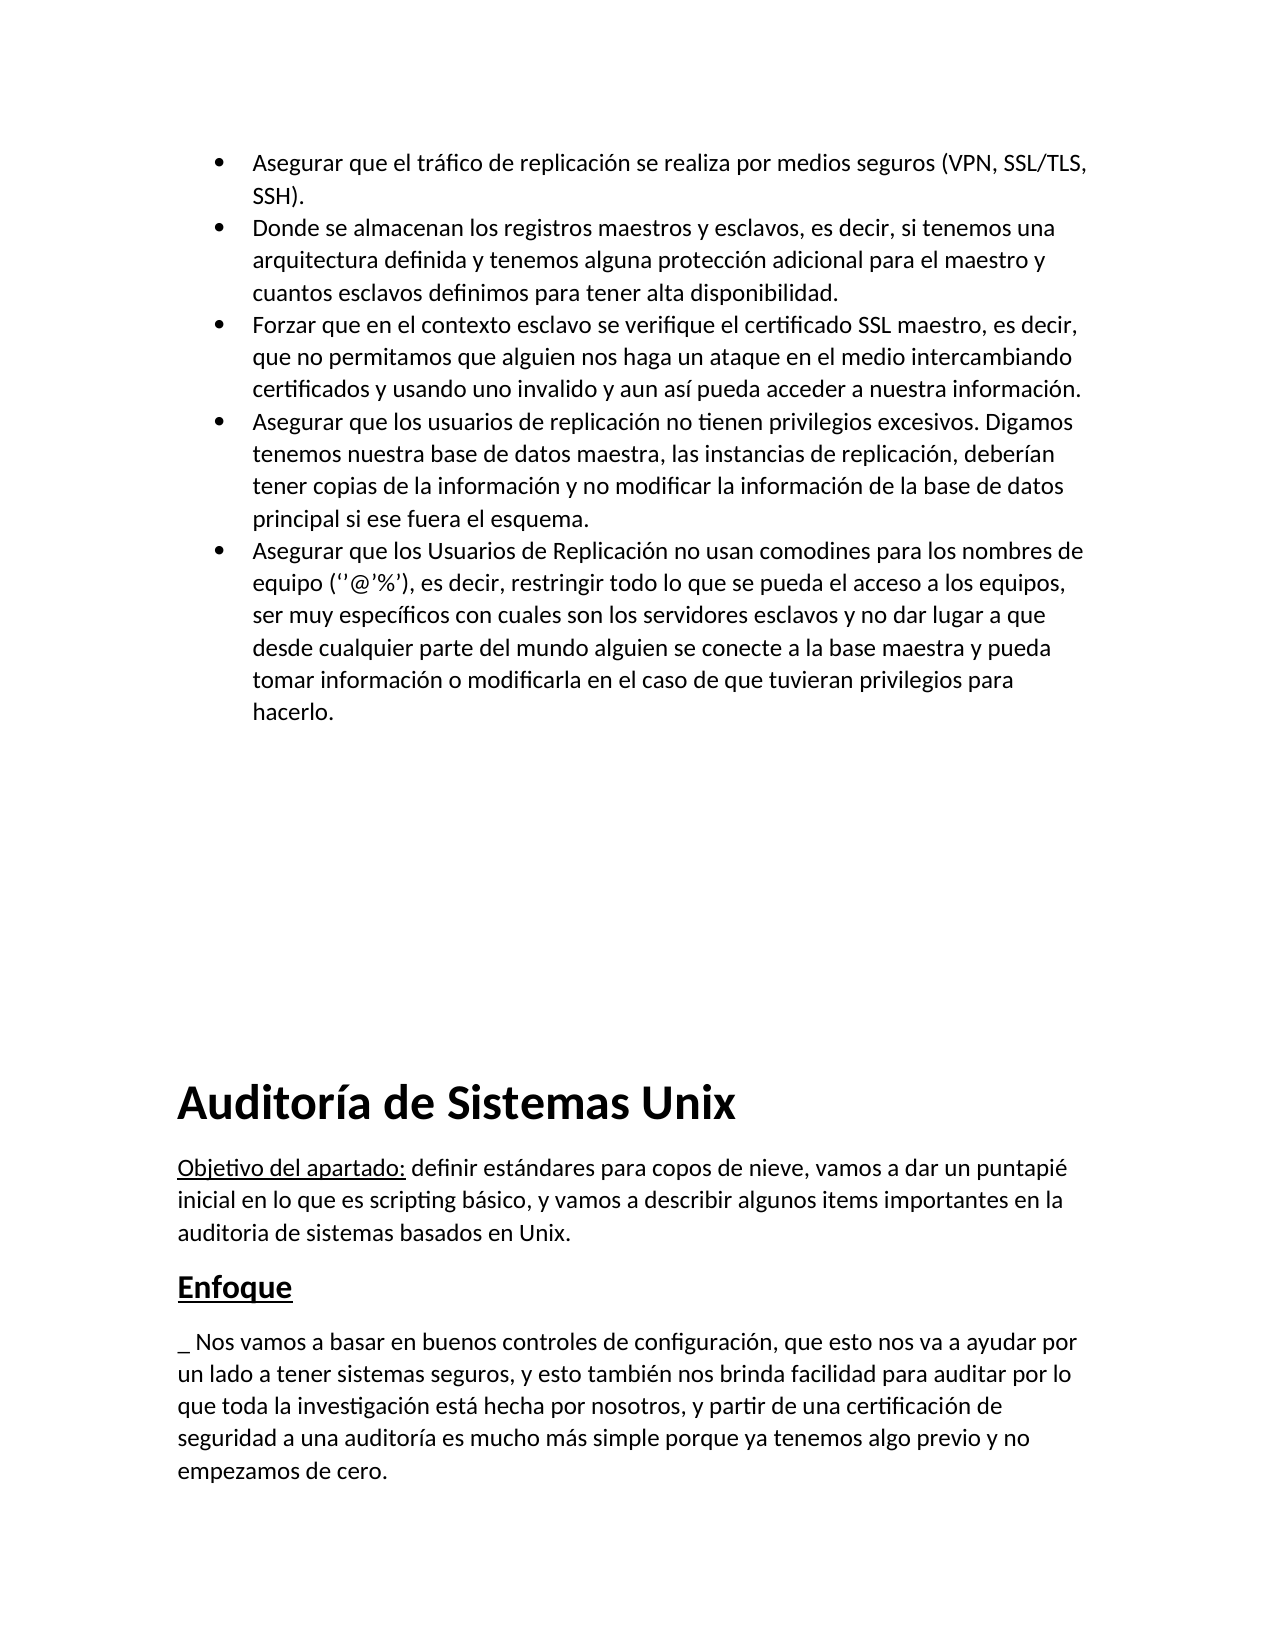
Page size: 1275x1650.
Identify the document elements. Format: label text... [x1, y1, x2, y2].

list Asegurar que los usuarios de replicación no tienen privilegios excesivos. Digamos tenemos nuestra base de datos maestra, las instancias de replicación, deberían tener copias de la información y no modificar la información de la base de datos principal si ese fuera el esquema. [215, 406, 1098, 533]
text Auditoría de Sistemas Unix [177, 1071, 1098, 1132]
list Donde se almacenan los registros maestros y esclavos, es decir, si tenemos una arquitectura definida y tenemos alguna protección adicional para el maestro y cuantos esclavos definimos para tener alta disponibilidad. [215, 212, 1098, 307]
text Objetivo del apartado: definir estándares para copos de nieve, vamos a dar un puntapié inicial en lo que es scripting básico, y vamos a describir algunos items importantes en la auditoria de sistemas basados en Unix. [177, 1152, 1098, 1247]
list Asegurar que los Usuarios de Replicación no usan comodines para los nombres de equipo (‘’@’%’), es decir, restringir todo lo que se pueda el acceso a los equipos, ser muy específicos con cuales son los servidores esclavos y no dar lugar a que desde cualquier parte del mundo alguien se conecte a la base maestra y pueda tomar información o modificarla en el caso de que tuvieran privilegios para hacerlo. [215, 535, 1098, 727]
text _ Nos vamos a basar en buenos controles de configuración, que esto nos va a ayudar por un lado a tener sistemas seguros, y esto también nos brinda facilidad para auditar por lo que toda la investigación está hecha por nosotros, y partir de una certificación de seguridad a una auditoría es mucho más simple porque ya tenemos algo previo y no empezamos de cero. [177, 1326, 1098, 1485]
text Enfoque [177, 1266, 1098, 1307]
list Forzar que en el contexto esclavo se verifique el certificado SSL maestro, es decir, que no permitamos que alguien nos haga un ataque en el medio intercambiando certificados y usando uno invalido y aun así pueda acceder a nuestra información. [215, 309, 1098, 404]
list Asegurar que el tráfico de replicación se realiza por medios seguros (VPN, SSL/TLS, SSH). [215, 148, 1098, 210]
